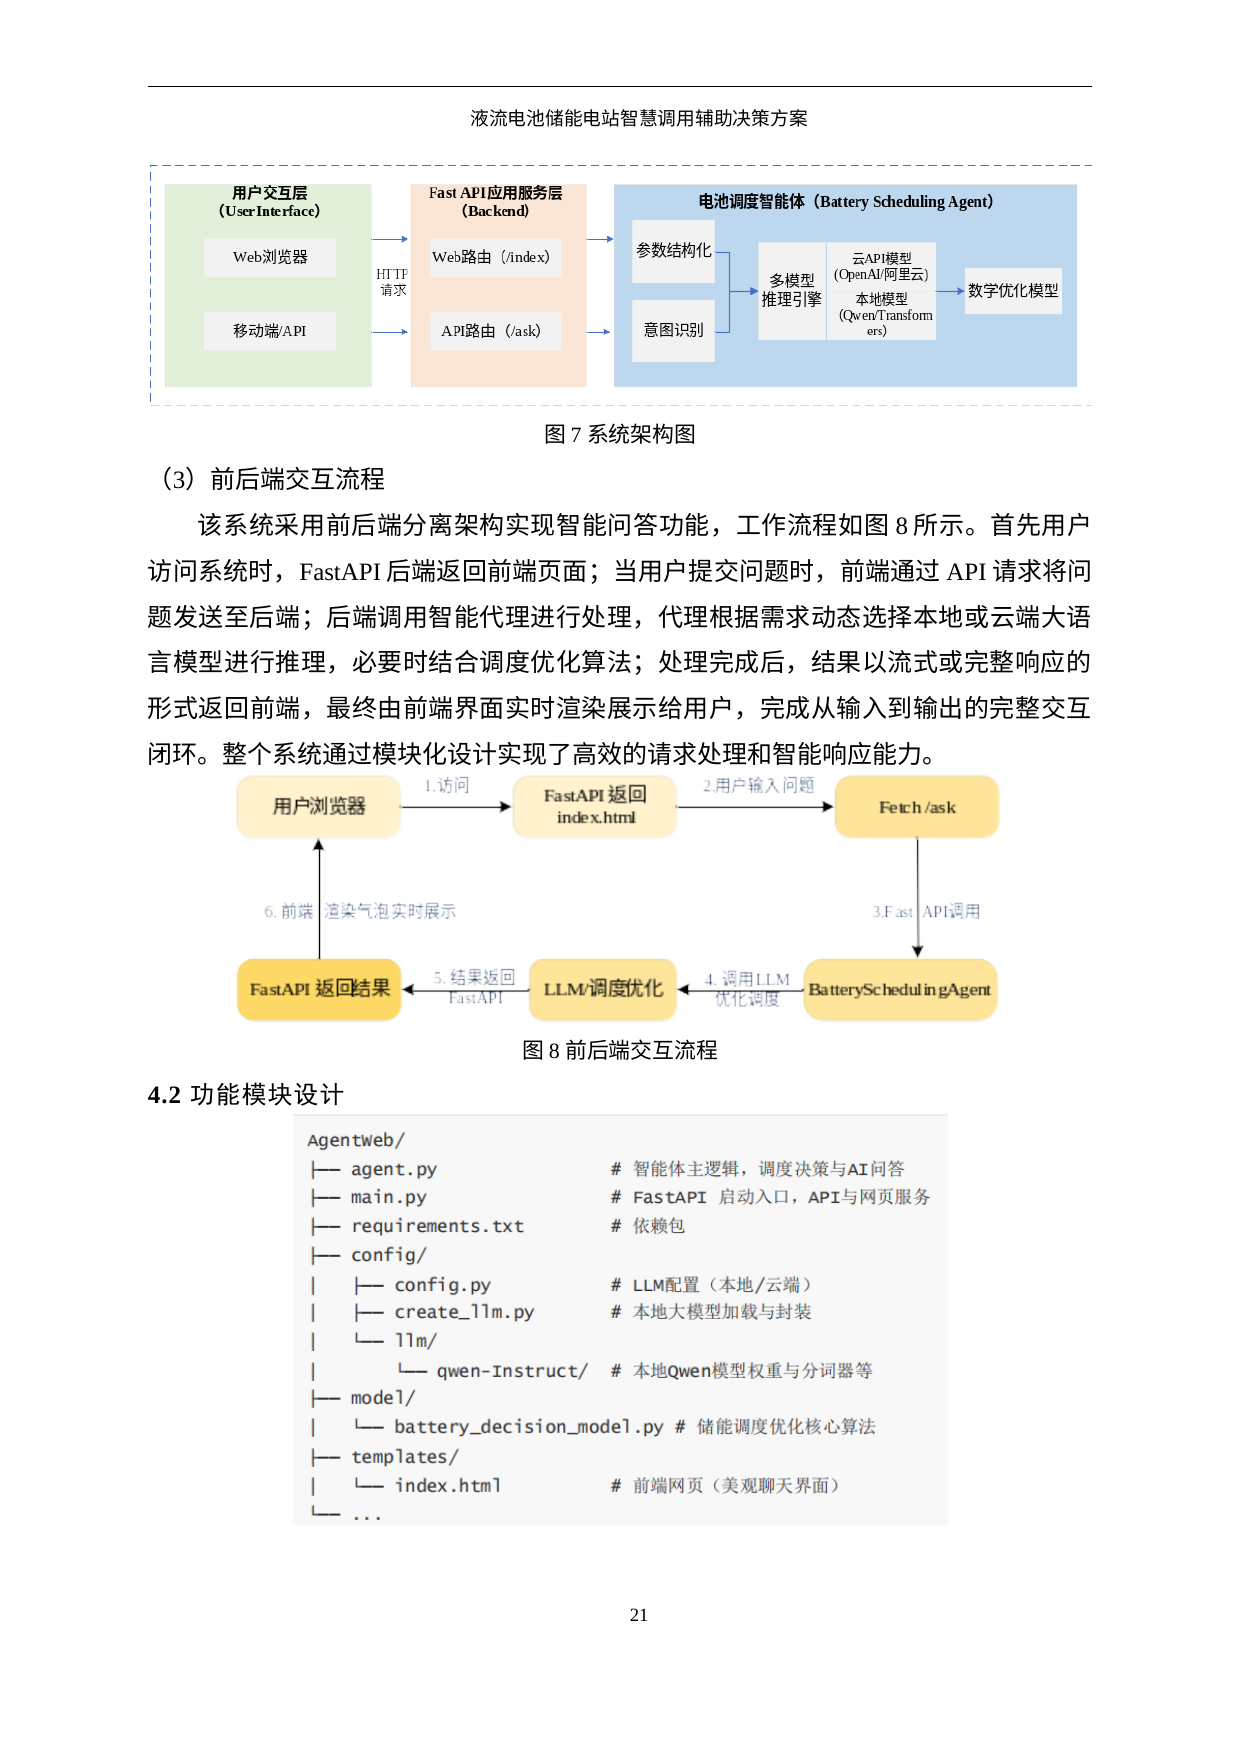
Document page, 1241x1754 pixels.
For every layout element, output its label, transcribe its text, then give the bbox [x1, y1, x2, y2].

picture [292, 1113, 948, 1526]
text （3）前后端交互流程 [148, 452, 1092, 498]
text 图8 前后端交互流程 [148, 1021, 1092, 1067]
text 该系统采用前后端分离架构实现智能问答功能，工作流程如图8所示。首先用户访问系统时，FastAPI后端返回前端页面；当用户提交问题时，前端通过API请求将问题发送至后端；后端调用智能代理进行处理，代理根据需求动态选择本地或云端大语言模型进行推理，必要时结合调度优化算法；处理完成后，结果以流式或完整响应的形式返回前端，最终由前端界面实时渲染展示给用户，完成从输入到输出的完整交互闭环。整个系统通过模块化设计实现了高效的请求处理和智能响应能力。 [148, 498, 1092, 773]
text 图7 系统架构图 [148, 406, 1092, 452]
subtitle 功能模块设计 [148, 1067, 1092, 1113]
